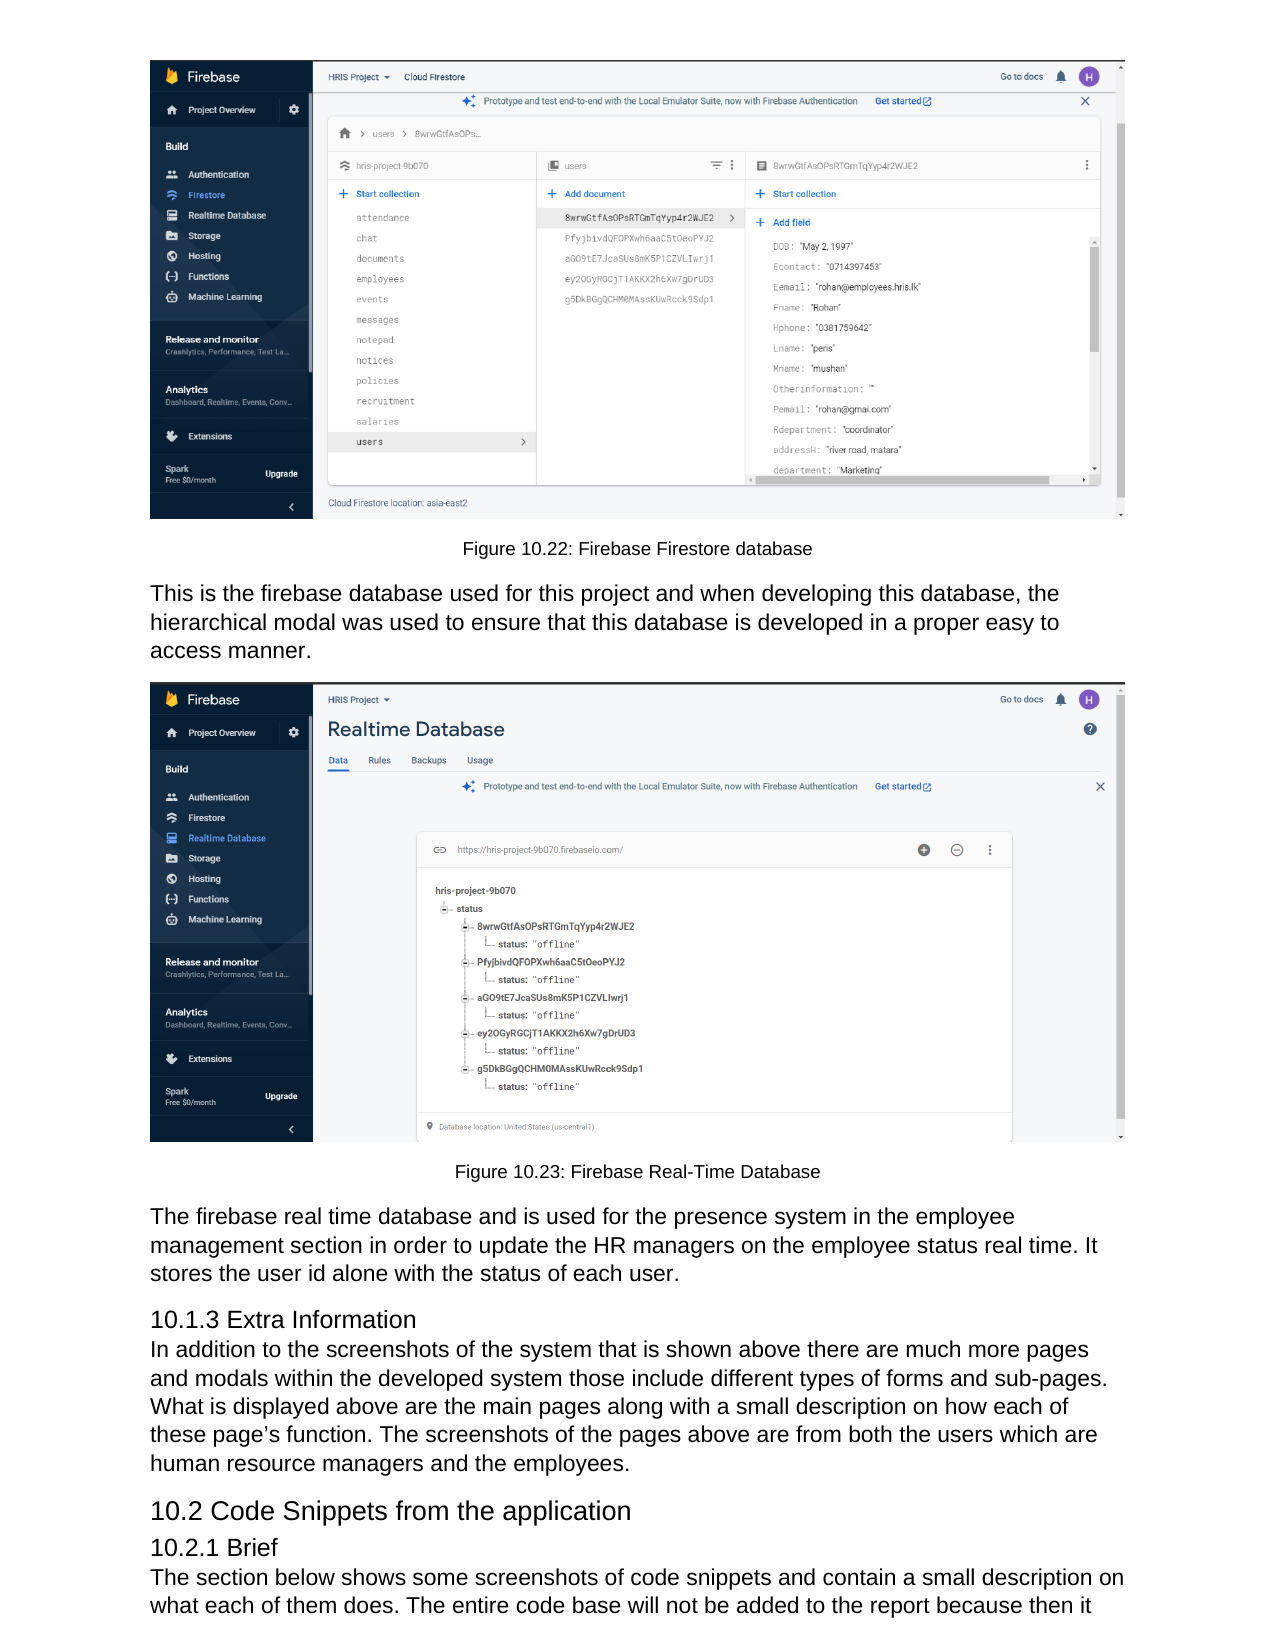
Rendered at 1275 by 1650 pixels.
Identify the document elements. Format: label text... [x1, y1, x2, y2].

subtitle 10.2.1 Brief [150, 1533, 1125, 1562]
text Figure 10.22: Firebase Firestore database [150, 538, 1125, 559]
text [150, 1564, 1125, 1619]
text The firebase real time database and is used for the presence system in the employee management section in order to update the HR managers on the employee status real time. It stores the user id alone with the status of each user. [150, 1203, 1125, 1286]
subtitle 10.2 Code Snippets from the application [150, 1495, 1125, 1526]
text This is the firebase database used for this project and when developing this database, the hierarchical modal was used to ensure that this database is developed in a proper easy to access manner. [150, 580, 1125, 663]
picture [150, 682, 1125, 1142]
picture [150, 60, 1125, 519]
subtitle 10.1.3 Extra Information [150, 1305, 1125, 1334]
text Figure 10.23: Firebase Real-Time Database [150, 1161, 1125, 1182]
text In addition to the screenshots of the system that is shown above there are much more pages and modals within the developed system those include different types of forms and sub-pages. What is displayed above are the main pages along with a small description on how each of these page’s function. The screenshots of the pages above are from both the users which are human resource managers and the employees. [150, 1336, 1125, 1476]
